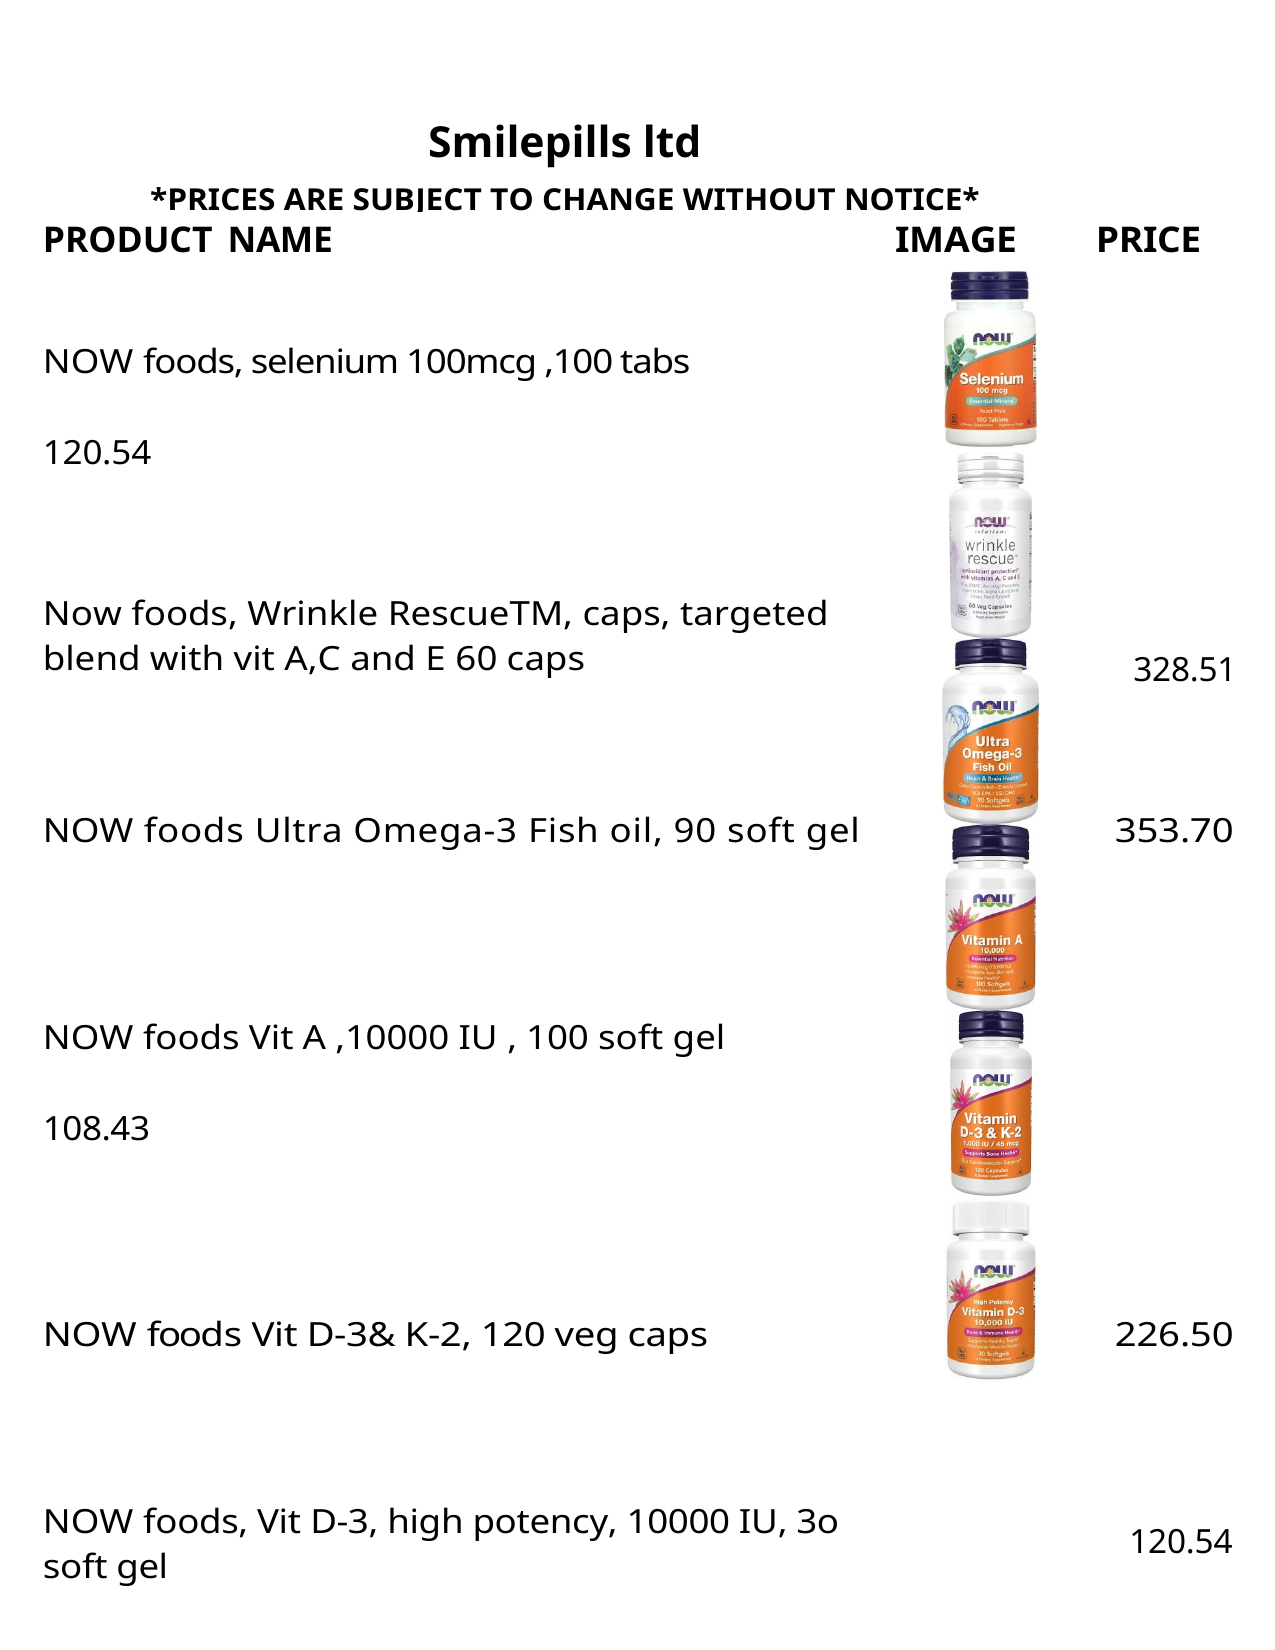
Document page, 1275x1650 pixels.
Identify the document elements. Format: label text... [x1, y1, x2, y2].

picture [945, 852, 1036, 1013]
text NOW foods Vit A ,10000 IU , 100 soft gel 108.43 [43, 1013, 1237, 1150]
text NOW foods, selenium 100mcg ,100 tabs 120.54 [43, 338, 1237, 474]
picture [950, 1150, 1032, 1196]
text NOW foods Vit D-3& K-2, 120 veg caps 226.50 [43, 1311, 1237, 1356]
picture [944, 1356, 1040, 1382]
text Now foods, Wrinkle RescueTM, caps, targeted blend with vit A,C and E 60 caps [43, 589, 881, 680]
picture [944, 269, 1037, 338]
picture [942, 474, 1039, 807]
subtitle 120.54 [1129, 1518, 1237, 1563]
text 328.51 [1133, 646, 1237, 691]
text NOW foods Ultra Omega-3 Fish oil, 90 soft gel 353.70 [43, 807, 1237, 852]
picture [944, 1197, 1040, 1311]
text NOW foods, Vit D-3, high potency, 10000 IU, 3o soft gel [43, 1497, 876, 1588]
